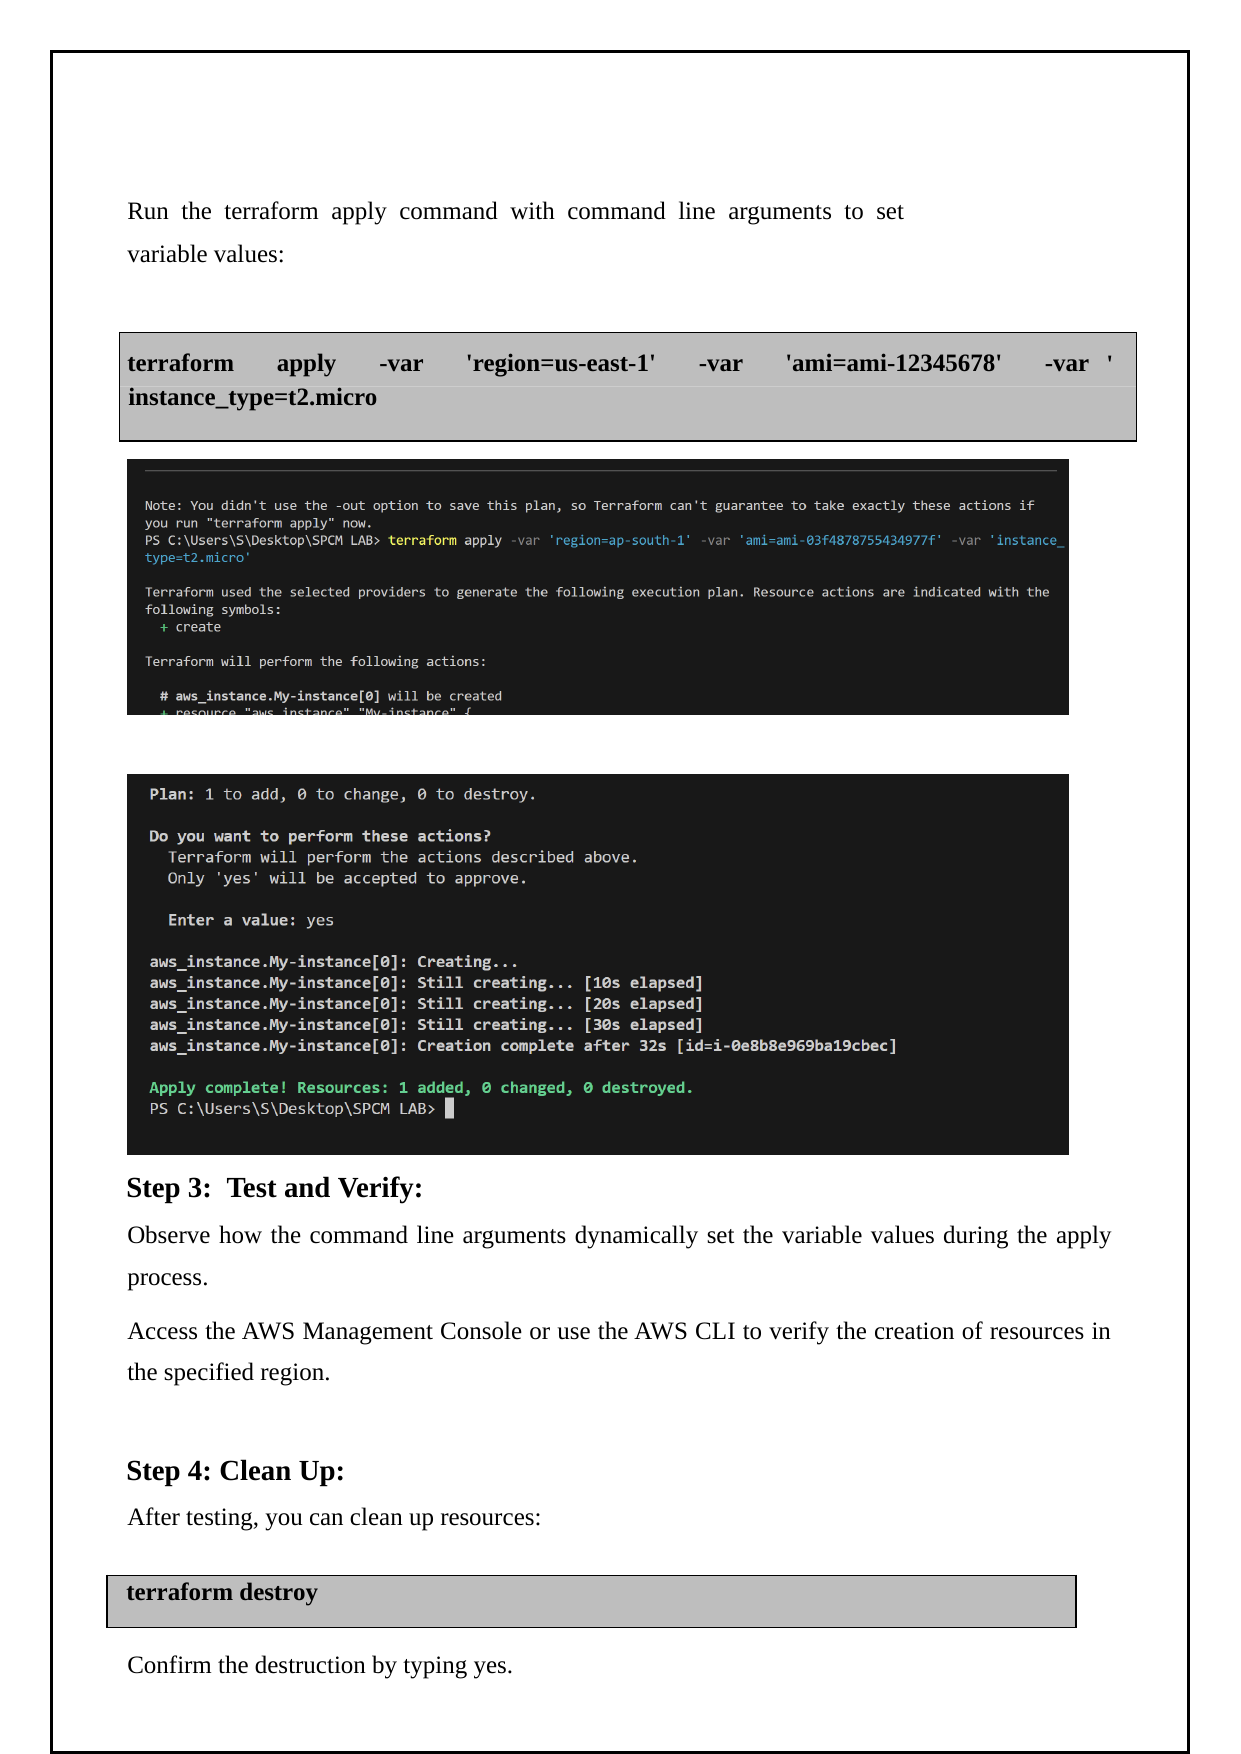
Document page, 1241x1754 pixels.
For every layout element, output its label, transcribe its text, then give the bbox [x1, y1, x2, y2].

text Confirm the destruction by typing yes. [127, 1651, 1113, 1679]
text terraform destroy [126, 1578, 1113, 1605]
text Run the terraform apply command with command line arguments to set [127, 196, 1113, 224]
text Observe how the command line arguments dynamically set the variable values during the apply process. [127, 1220, 1113, 1290]
text After testing, you can clean up resources: [127, 1503, 1113, 1530]
text Step 4: Clean Up: [126, 1453, 1113, 1487]
picture [127, 774, 1069, 1155]
text Step 3: Test and Verify: [126, 1171, 1113, 1204]
text Access the AWS Management Console or use the AWS CLI to verify the creation of resources in the specified region. [127, 1316, 1113, 1386]
text terraform apply -var 'region=us-east-1' -var 'ami=ami-12345678' -var ' instance_type=t2.micro [127, 348, 1113, 411]
picture [127, 459, 1069, 715]
text variable values: [127, 240, 1113, 267]
